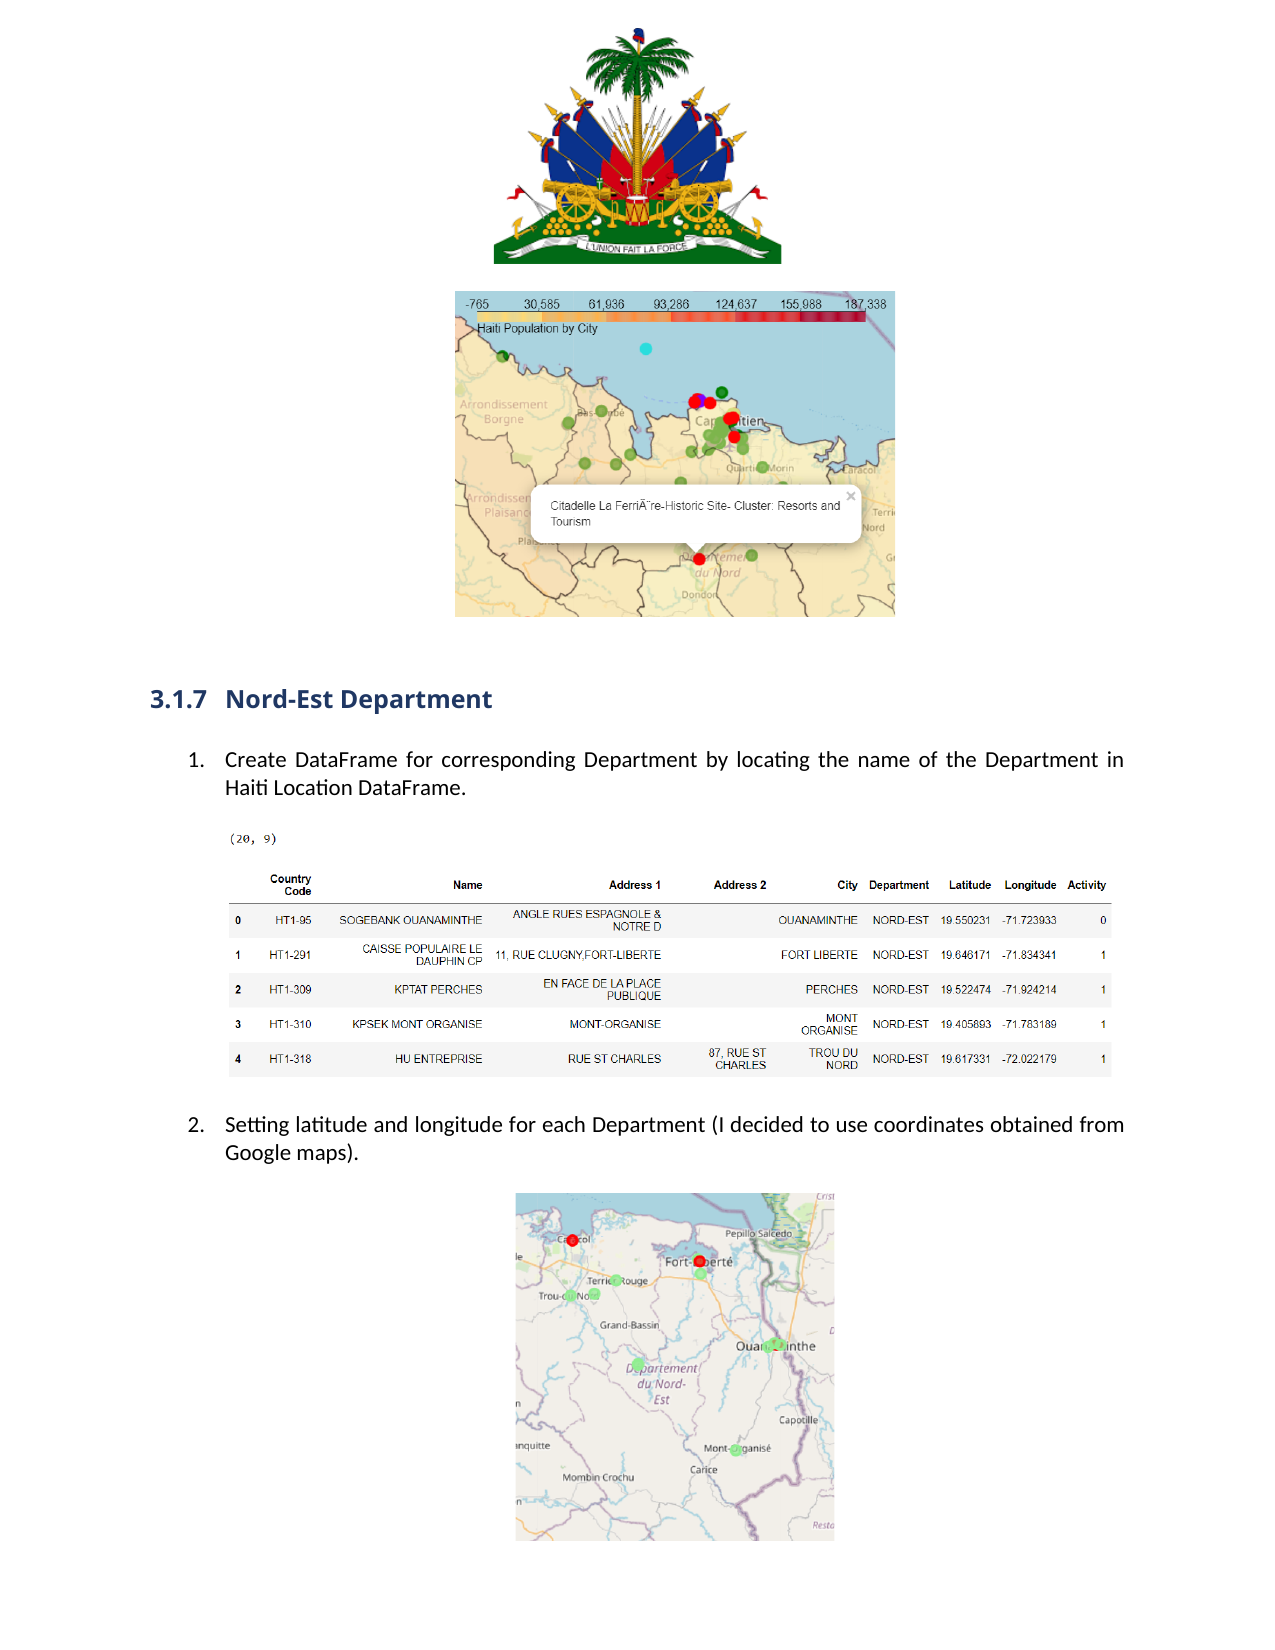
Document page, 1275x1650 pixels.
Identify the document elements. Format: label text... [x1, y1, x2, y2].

picture [493, 28, 782, 264]
list Create DataFrame for corresponding Department by locating the name of the Department in Haiti Location DataFrame. [187, 746, 1125, 802]
picture [455, 291, 896, 617]
subtitle Nord-Est Department [150, 681, 1125, 715]
list Setting latitude and longitude for each Department (I decided to use coordinates obtained from Google maps). [187, 1110, 1125, 1166]
picture [225, 829, 1118, 1082]
picture [515, 1193, 835, 1541]
